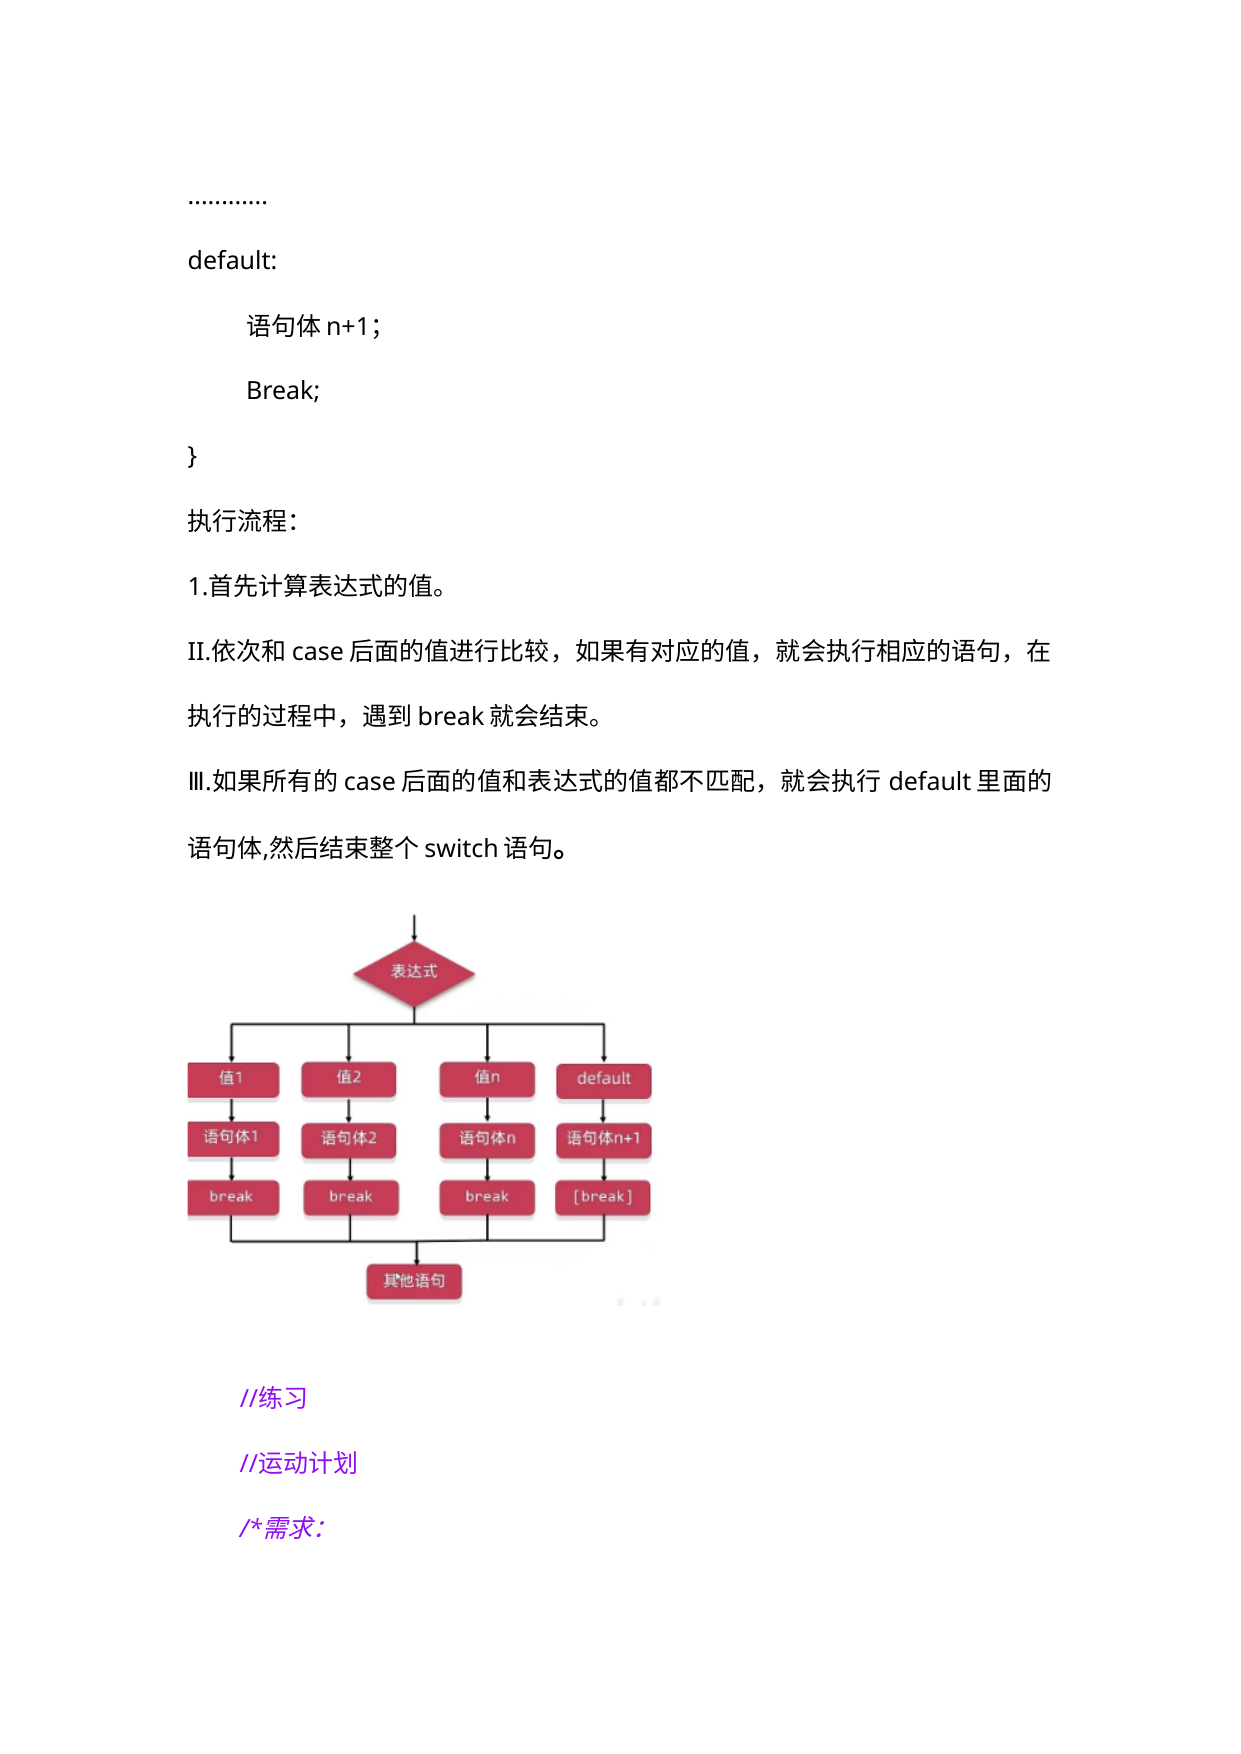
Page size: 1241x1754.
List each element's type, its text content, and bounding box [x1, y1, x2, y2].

list 1.首先计算表达式的值。 [187, 552, 1053, 617]
picture [187, 877, 663, 1306]
list Ⅲ.如果所有的case后面的值和表达式的值都不匹配，就会执行default里面的语句体,然后结束整个switch语句。 [187, 747, 1053, 877]
list 语句体n+1； [187, 292, 1053, 357]
list default: [187, 227, 1053, 292]
list II.依次和case后面的值进行比较，如果有对应的值，就会执行相应的语句，在执行的过程中，遇到break就会结束。 [187, 617, 1053, 747]
text //运动计划 [187, 1429, 1053, 1494]
list 执行流程： [187, 487, 1053, 552]
list } [187, 422, 1053, 487]
list Break; [187, 357, 1053, 422]
text //练习 [187, 1364, 1053, 1429]
list ............ [187, 162, 1053, 227]
text /*需求： [187, 1494, 1053, 1559]
